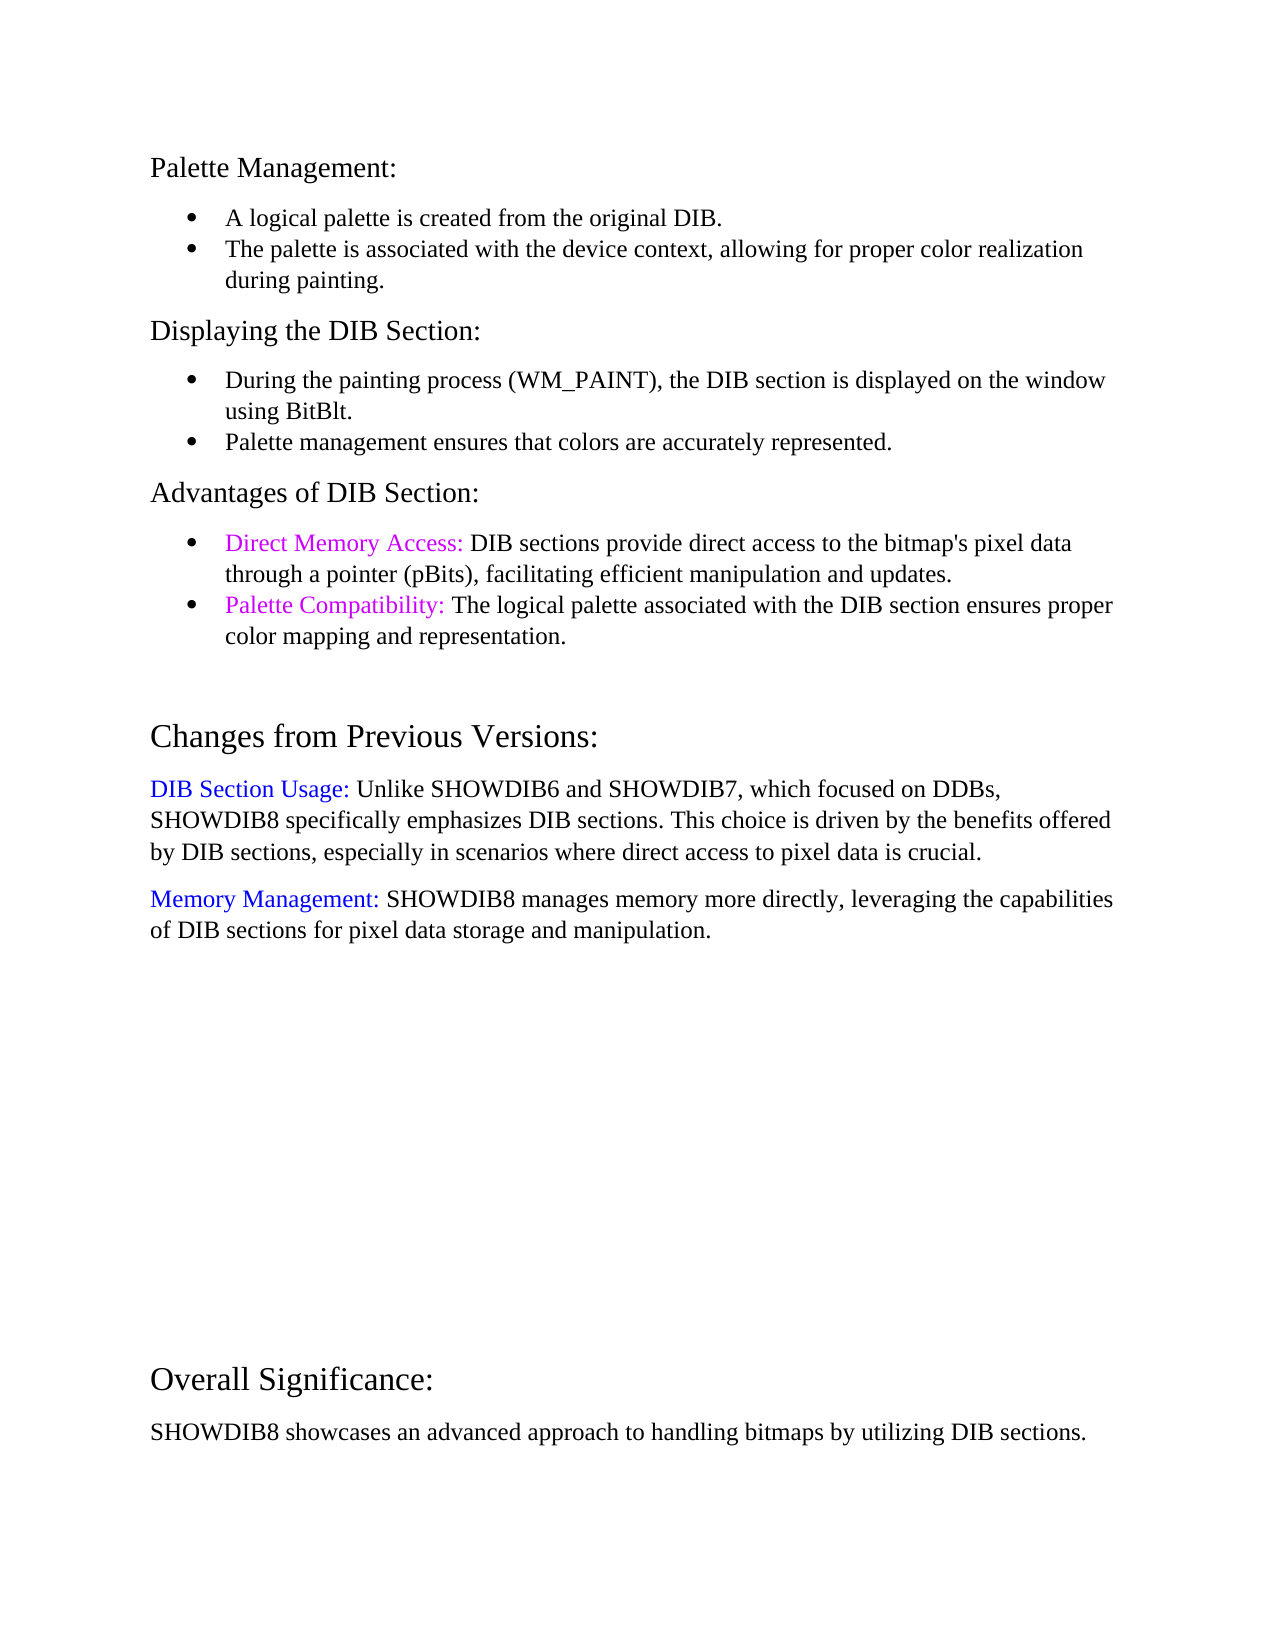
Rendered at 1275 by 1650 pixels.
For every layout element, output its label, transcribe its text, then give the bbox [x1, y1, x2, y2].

list A logical palette is created from the original DIB. [187, 203, 1125, 232]
list The palette is associated with the device context, allowing for proper color realization during painting. [187, 234, 1125, 294]
text DIB Section Usage: Unlike SHOWDIB6 and SHOWDIB7, which focused on DDBs, SHOWDIB8 specifically emphasizes DIB sections. This choice is driven by the benefits offered by DIB sections, especially in scenarios where direct access to pixel data is crucial. [150, 774, 1125, 865]
text Advantages of DIB Section: [150, 475, 1125, 509]
text SHOWDIB8 showcases an advanced approach to handling bitmaps by utilizing DIB sections. [150, 1417, 1125, 1446]
list Palette management ensures that colors are accurately represented. [187, 427, 1125, 456]
text Displaying the DIB Section: [150, 313, 1125, 346]
text Memory Management: SHOWDIB8 manages memory more directly, leveraging the capabilities of DIB sections for pixel data storage and manipulation. [150, 884, 1125, 944]
text Changes from Previous Versions: [150, 717, 1125, 755]
list Direct Memory Access: DIB sections provide direct access to the bitmap's pixel data through a pointer (pBits), facilitating efficient manipulation and updates. [187, 528, 1125, 588]
text Palette Management: [150, 150, 1125, 183]
list During the painting process (WM_PAINT), the DIB section is displayed on the window using BitBlt. [187, 365, 1125, 425]
text Overall Significance: [150, 1359, 1125, 1397]
list Palette Compatibility: The logical palette associated with the DIB section ensures proper color mapping and representation. [187, 590, 1125, 650]
